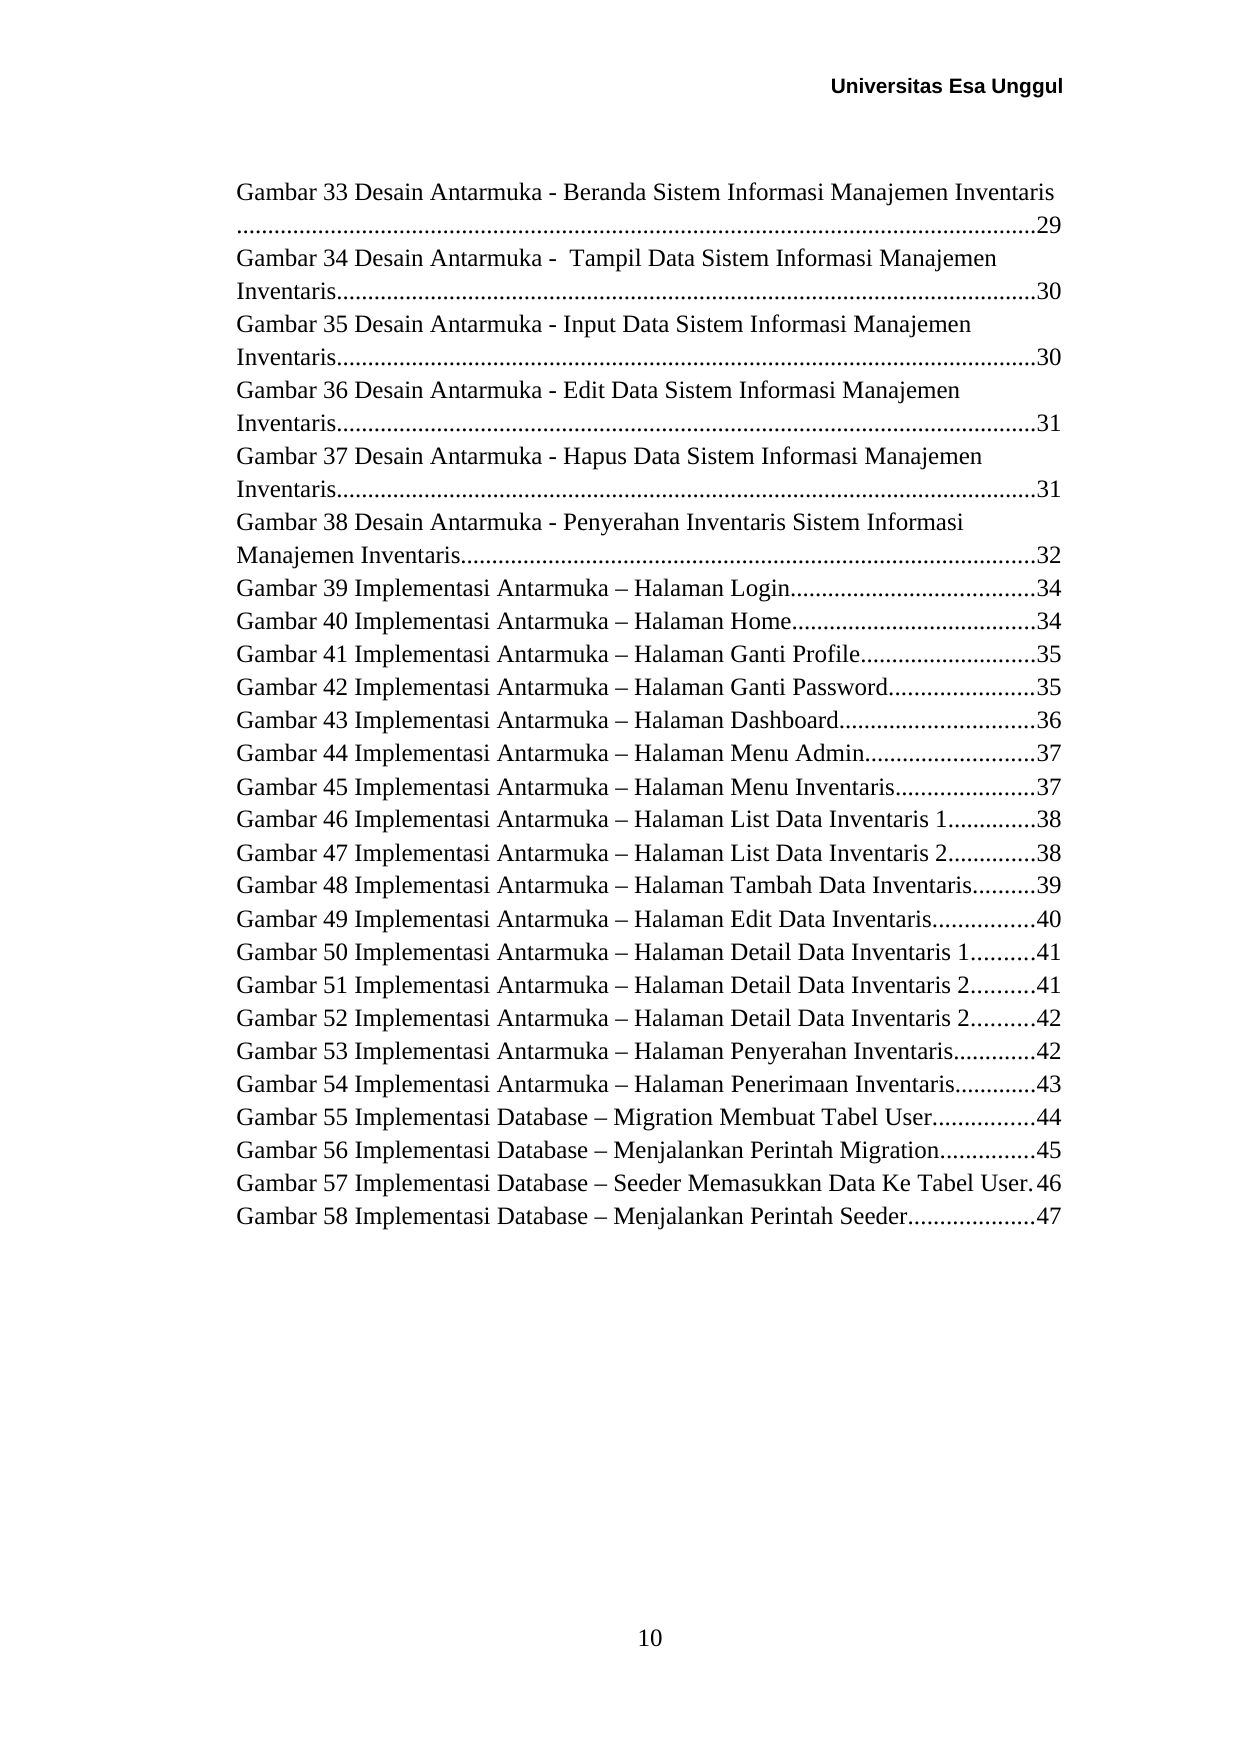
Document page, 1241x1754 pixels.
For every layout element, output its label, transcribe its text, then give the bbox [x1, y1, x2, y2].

text Gambar 38 Desain Antarmuka - Penyerahan Inventaris Sistem Informasi Manajemen Inventaris 32 [236, 507, 1063, 569]
text Gambar 48 Implementasi Antarmuka – Halaman Tambah Data Inventaris 39 [236, 871, 1063, 899]
text Gambar 50 Implementasi Antarmuka – Halaman Detail Data Inventaris 1 41 [236, 937, 1063, 965]
text Gambar 54 Implementasi Antarmuka – Halaman Penerimaan Inventaris 43 [236, 1069, 1063, 1097]
text Gambar 40 Implementasi Antarmuka – Halaman Home 34 [236, 606, 1063, 635]
text Gambar 55 Implementasi Database – Migration Membuat Tabel User 44 [236, 1102, 1063, 1131]
text Gambar 58 Implementasi Database – Menjalankan Perintah Seeder 47 [236, 1201, 1063, 1229]
text Gambar 44 Implementasi Antarmuka – Halaman Menu Admin 37 [236, 738, 1063, 767]
text Gambar 34 Desain Antarmuka - Tampil Data Sistem Informasi Manajemen Inventaris 30 [236, 243, 1063, 305]
text Gambar 35 Desain Antarmuka - Input Data Sistem Informasi Manajemen Inventaris 30 [236, 309, 1063, 371]
text Gambar 33 Desain Antarmuka - Beranda Sistem Informasi Manajemen Inventaris 29 [236, 177, 1063, 239]
text Gambar 51 Implementasi Antarmuka – Halaman Detail Data Inventaris 2 41 [236, 970, 1063, 998]
text Gambar 47 Implementasi Antarmuka – Halaman List Data Inventaris 2 38 [236, 838, 1063, 866]
text Gambar 39 Implementasi Antarmuka – Halaman Login 34 [236, 573, 1063, 602]
text Gambar 53 Implementasi Antarmuka – Halaman Penyerahan Inventaris 42 [236, 1036, 1063, 1064]
text Gambar 45 Implementasi Antarmuka – Halaman Menu Inventaris 37 [236, 772, 1063, 800]
text Gambar 57 Implementasi Database – Seeder Memasukkan Data Ke Tabel User 46 [236, 1168, 1063, 1197]
text Gambar 46 Implementasi Antarmuka – Halaman List Data Inventaris 1 38 [236, 804, 1063, 833]
text Gambar 37 Desain Antarmuka - Hapus Data Sistem Informasi Manajemen Inventaris 31 [236, 441, 1063, 503]
text Gambar 41 Implementasi Antarmuka – Halaman Ganti Profile 35 [236, 639, 1063, 668]
text Gambar 36 Desain Antarmuka - Edit Data Sistem Informasi Manajemen Inventaris 31 [236, 375, 1063, 437]
text Gambar 52 Implementasi Antarmuka – Halaman Detail Data Inventaris 2 42 [236, 1003, 1063, 1031]
text Gambar 43 Implementasi Antarmuka – Halaman Dashboard 36 [236, 706, 1063, 734]
text Gambar 56 Implementasi Database – Menjalankan Perintah Migration 45 [236, 1135, 1063, 1163]
text Gambar 42 Implementasi Antarmuka – Halaman Ganti Password 35 [236, 672, 1063, 701]
text Gambar 49 Implementasi Antarmuka – Halaman Edit Data Inventaris 40 [236, 904, 1063, 932]
